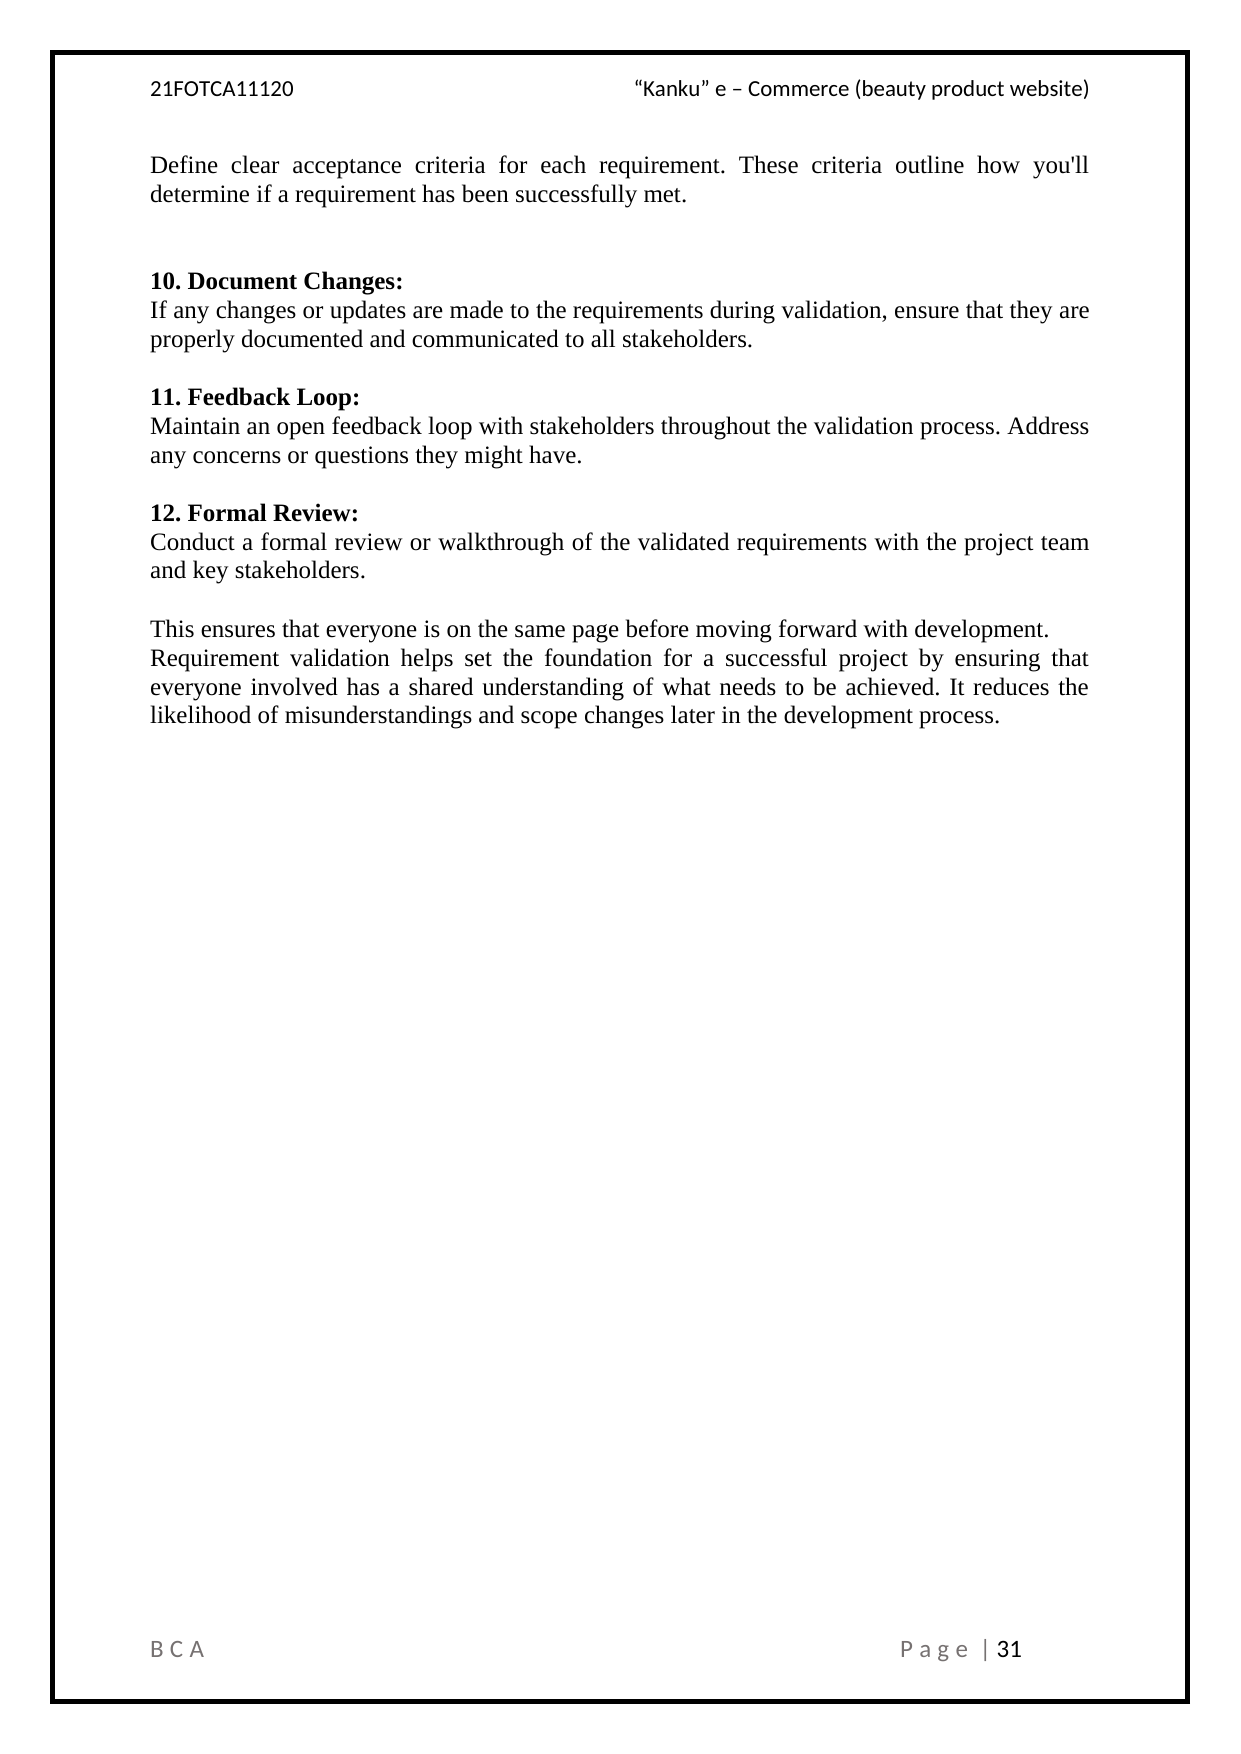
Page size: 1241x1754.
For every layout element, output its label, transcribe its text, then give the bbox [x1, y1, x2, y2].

text If any changes or updates are made to the requirements during validation, ensure that they are properly documented and communicated to all stakeholders. [150, 295, 1090, 352]
text 11. Feedback Loop: [150, 382, 1090, 411]
text Define clear acceptance criteria for each requirement. These criteria outline how you'll determine if a requirement has been successfully met. [150, 150, 1090, 207]
text 10. Document Changes: [150, 266, 1090, 295]
text This ensures that everyone is on the same page before moving forward with development. [150, 614, 1090, 642]
text Maintain an open feedback loop with stakeholders throughout the validation process. Address any concerns or questions they might have. [150, 411, 1090, 468]
text Conduct a formal review or walkthrough of the validated requirements with the project team and key stakeholders. [150, 527, 1090, 584]
text 12. Formal Review: [150, 498, 1090, 527]
text Requirement validation helps set the foundation for a successful project by ensuring that everyone involved has a shared understanding of what needs to be achieved. It reduces the likelihood of misunderstandings and scope changes later in the development process. [150, 643, 1090, 729]
